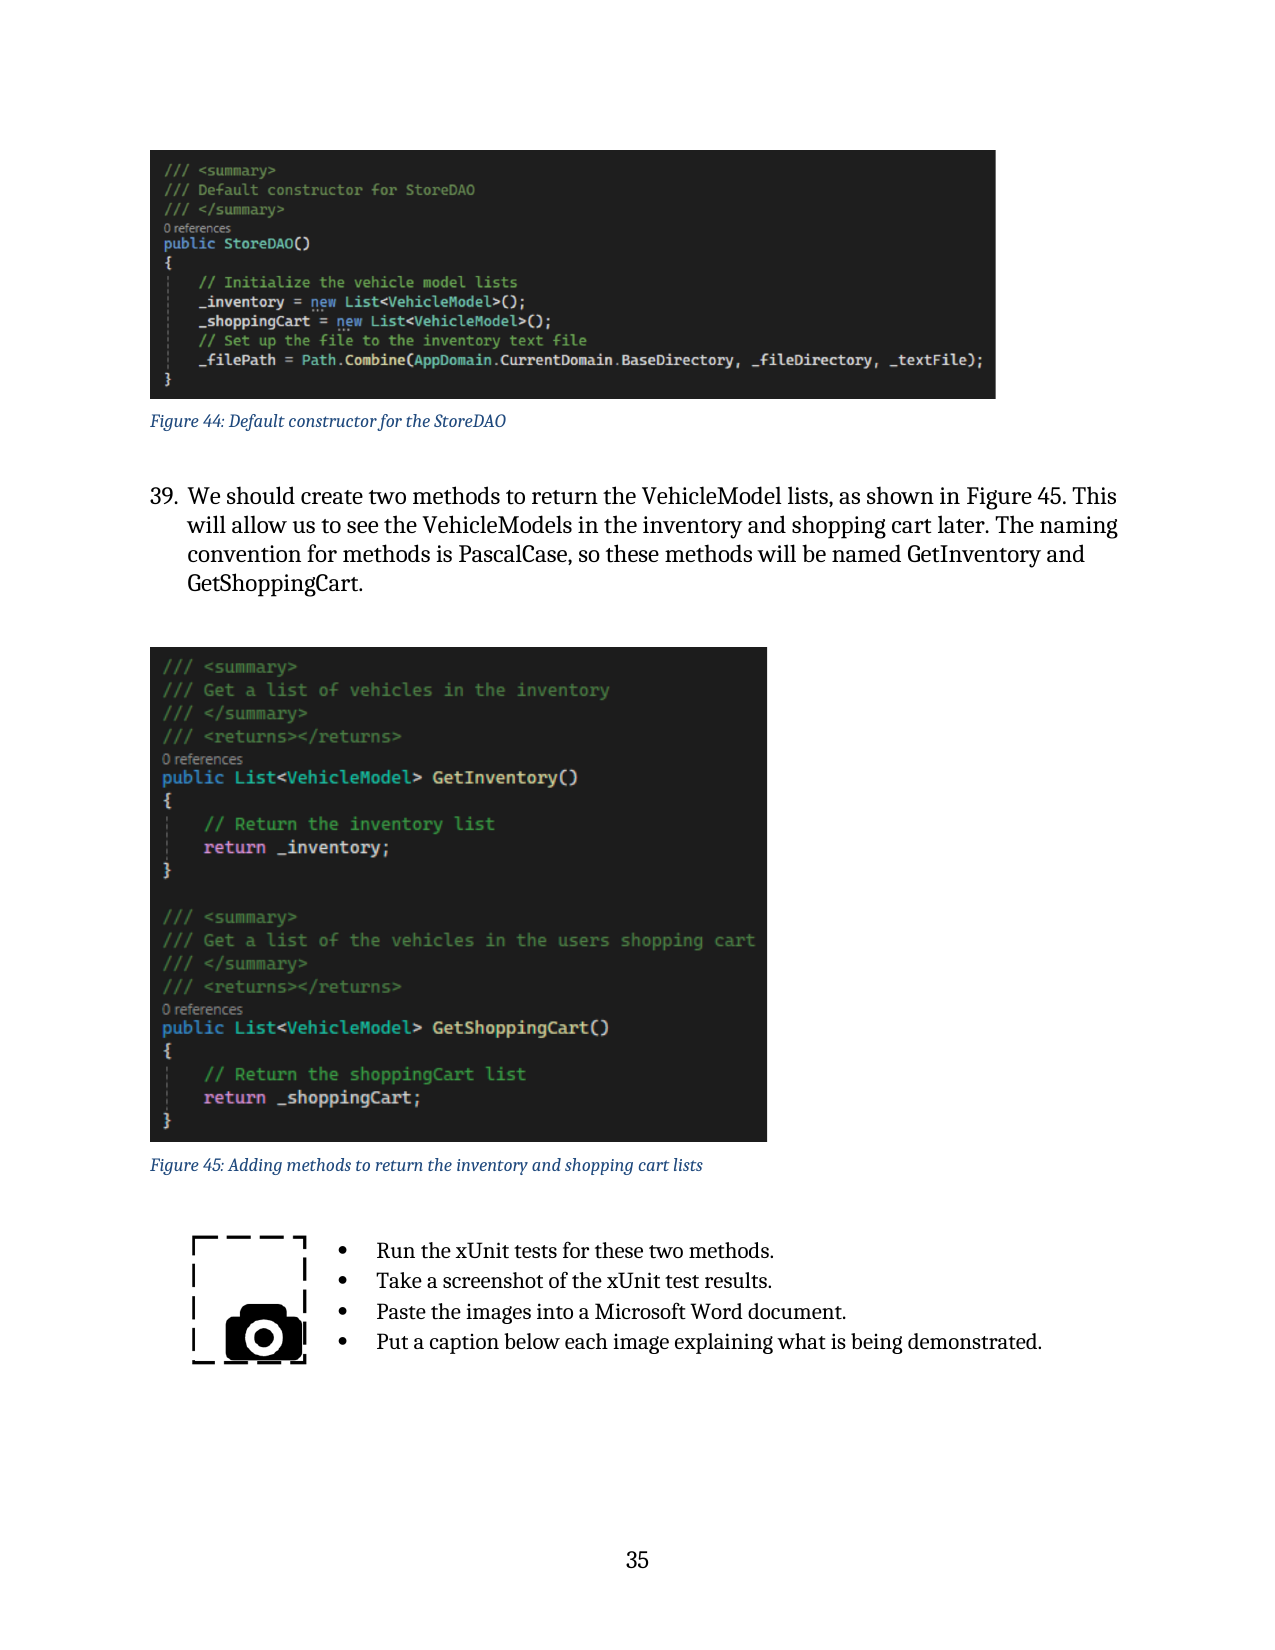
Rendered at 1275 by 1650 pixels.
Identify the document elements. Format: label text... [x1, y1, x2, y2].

text Figure : Default constructor for the StoreDAO [150, 411, 1125, 432]
text Figure : Adding methods to return the inventory and shopping cart lists [150, 1154, 1125, 1176]
picture [150, 150, 996, 399]
list We should create two methods to return the VehicleModel lists, as shown in . This will allow us to see the VehicleModels in the inventory and shopping cart later. The naming convention for methods is PascalCase, so these methods will be named GetInventory and GetShoppingCart. [150, 482, 1125, 597]
picture [187, 1229, 311, 1371]
picture [150, 647, 768, 1142]
